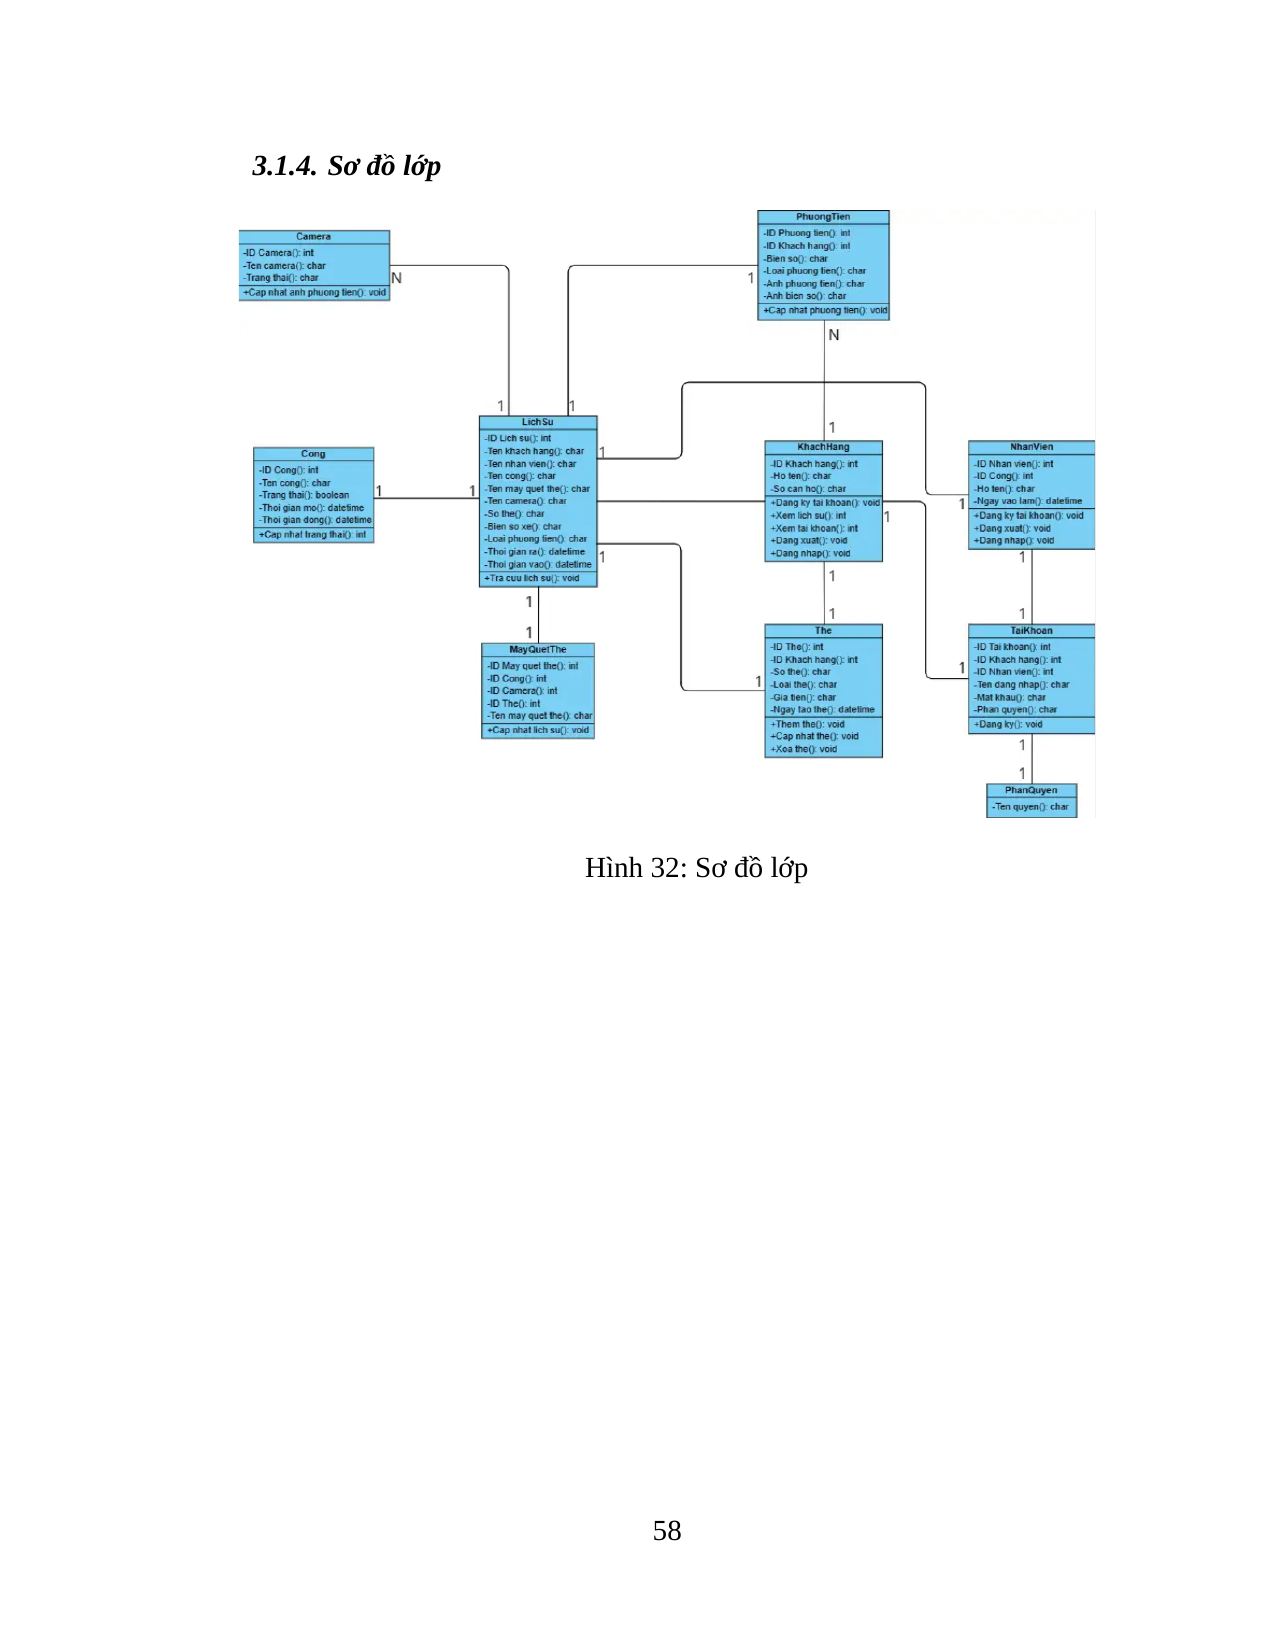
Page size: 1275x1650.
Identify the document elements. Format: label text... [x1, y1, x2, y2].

subtitle Sơ đồ lớp [252, 148, 1157, 181]
text Hình 32: Sơ đồ lớp [177, 851, 1157, 884]
picture [238, 210, 1096, 818]
